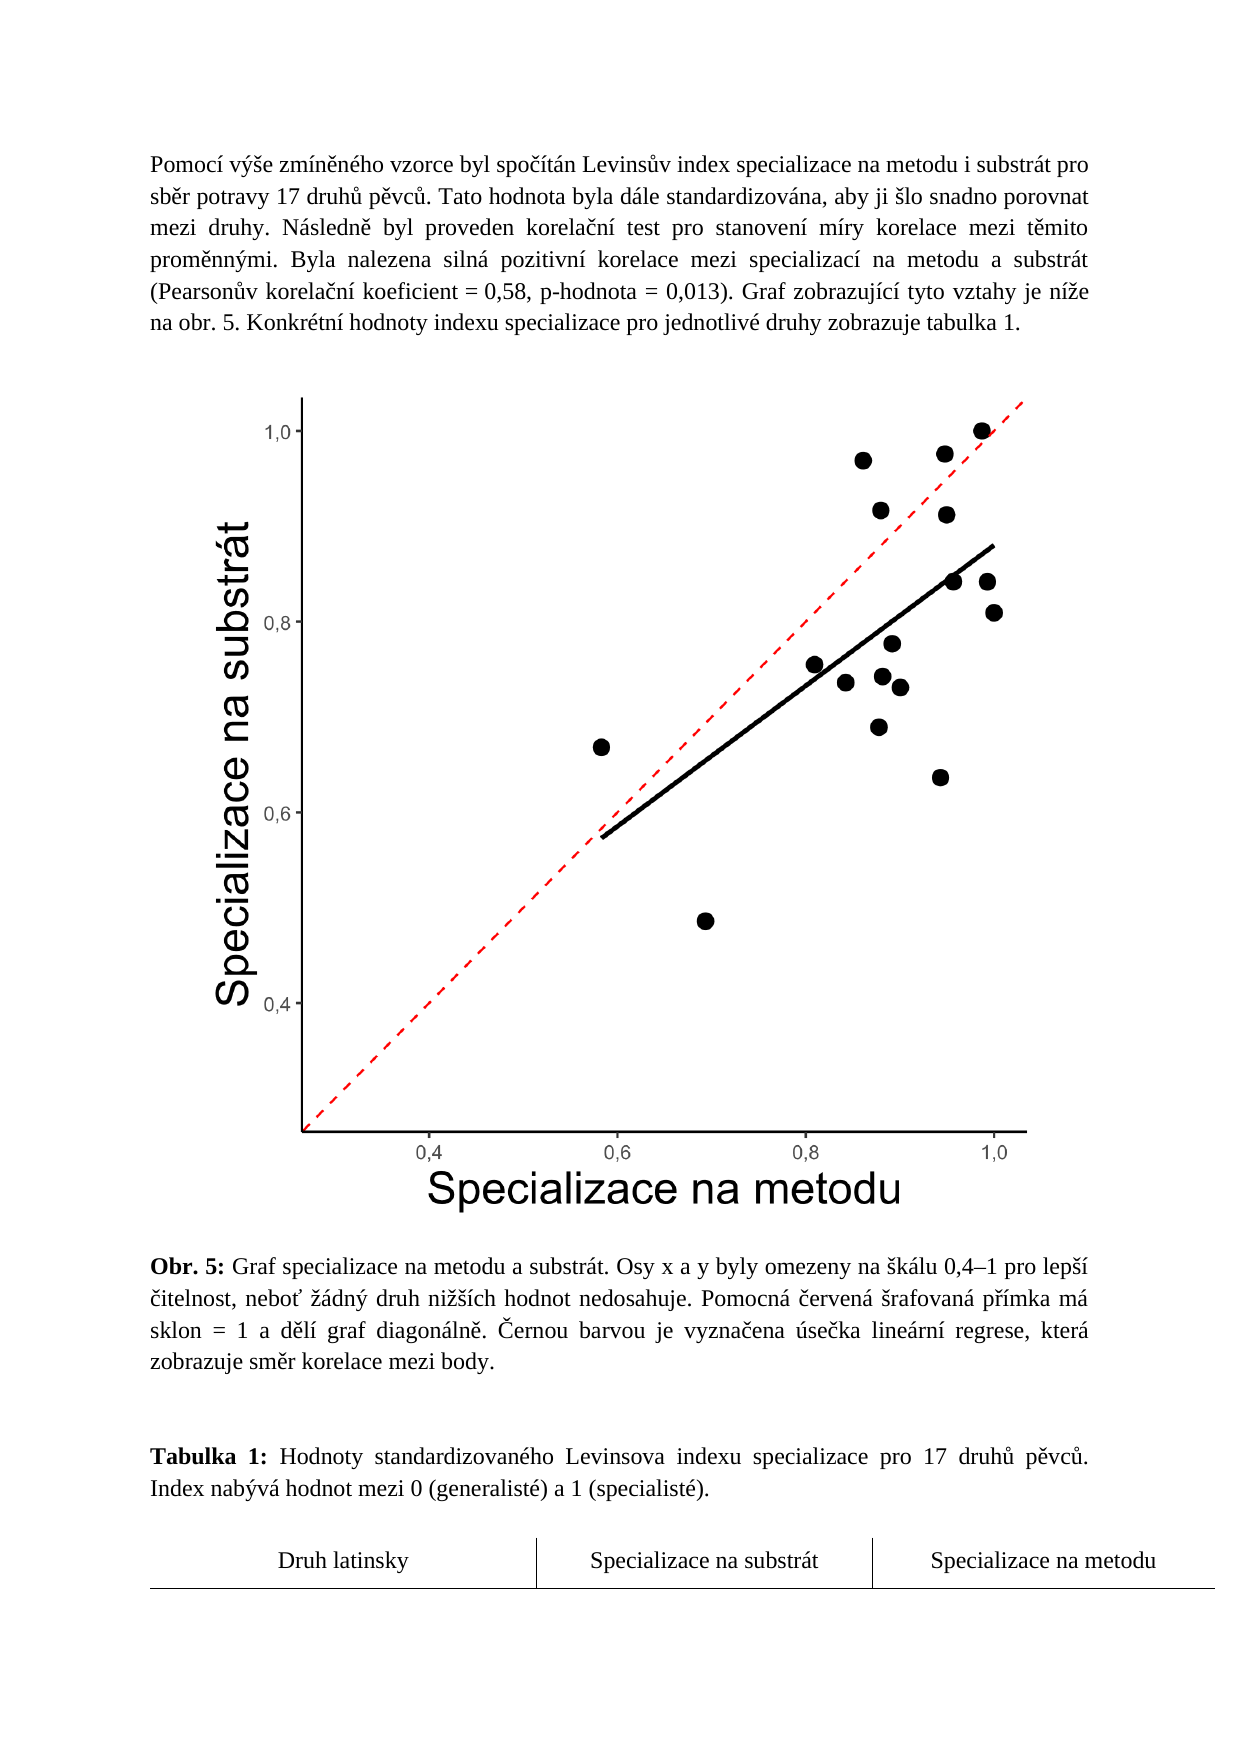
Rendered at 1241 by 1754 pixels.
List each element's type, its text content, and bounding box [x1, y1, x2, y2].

text Pomocí výše zmíněného vzorce byl spočítán Levinsův index specializace na metodu i substrát pro sběr potravy 17 druhů pěvců. Tato hodnota byla dále standardizována, aby ji šlo snadno porovnat mezi druhy. Následně byl proveden korelační test pro stanovení míry korelace mezi těmito proměnnými. Byla nalezena silná pozitivní korelace mezi specializací na metodu a substrát (Pearsonův korelační koeficient = 0,58, p-hodnota = 0,013). Graf zobrazující tyto vztahy je níže na obr. 5. Konkrétní hodnoty indexu specializace pro jednotlivé druhy zobrazuje tabulka 1. [150, 150, 1090, 336]
picture [201, 386, 1039, 1224]
table_header Specializace na substrát [537, 1538, 872, 1588]
text Tabulka 1: Hodnoty standardizovaného Levinsova indexu specializace pro 17 druhů pěvců. Index nabývá hodnot mezi 0 (generalisté) a 1 (specialisté). [150, 1442, 1090, 1502]
table_header Specializace na metodu [873, 1538, 1215, 1588]
table_header Druh latinsky [150, 1538, 536, 1588]
